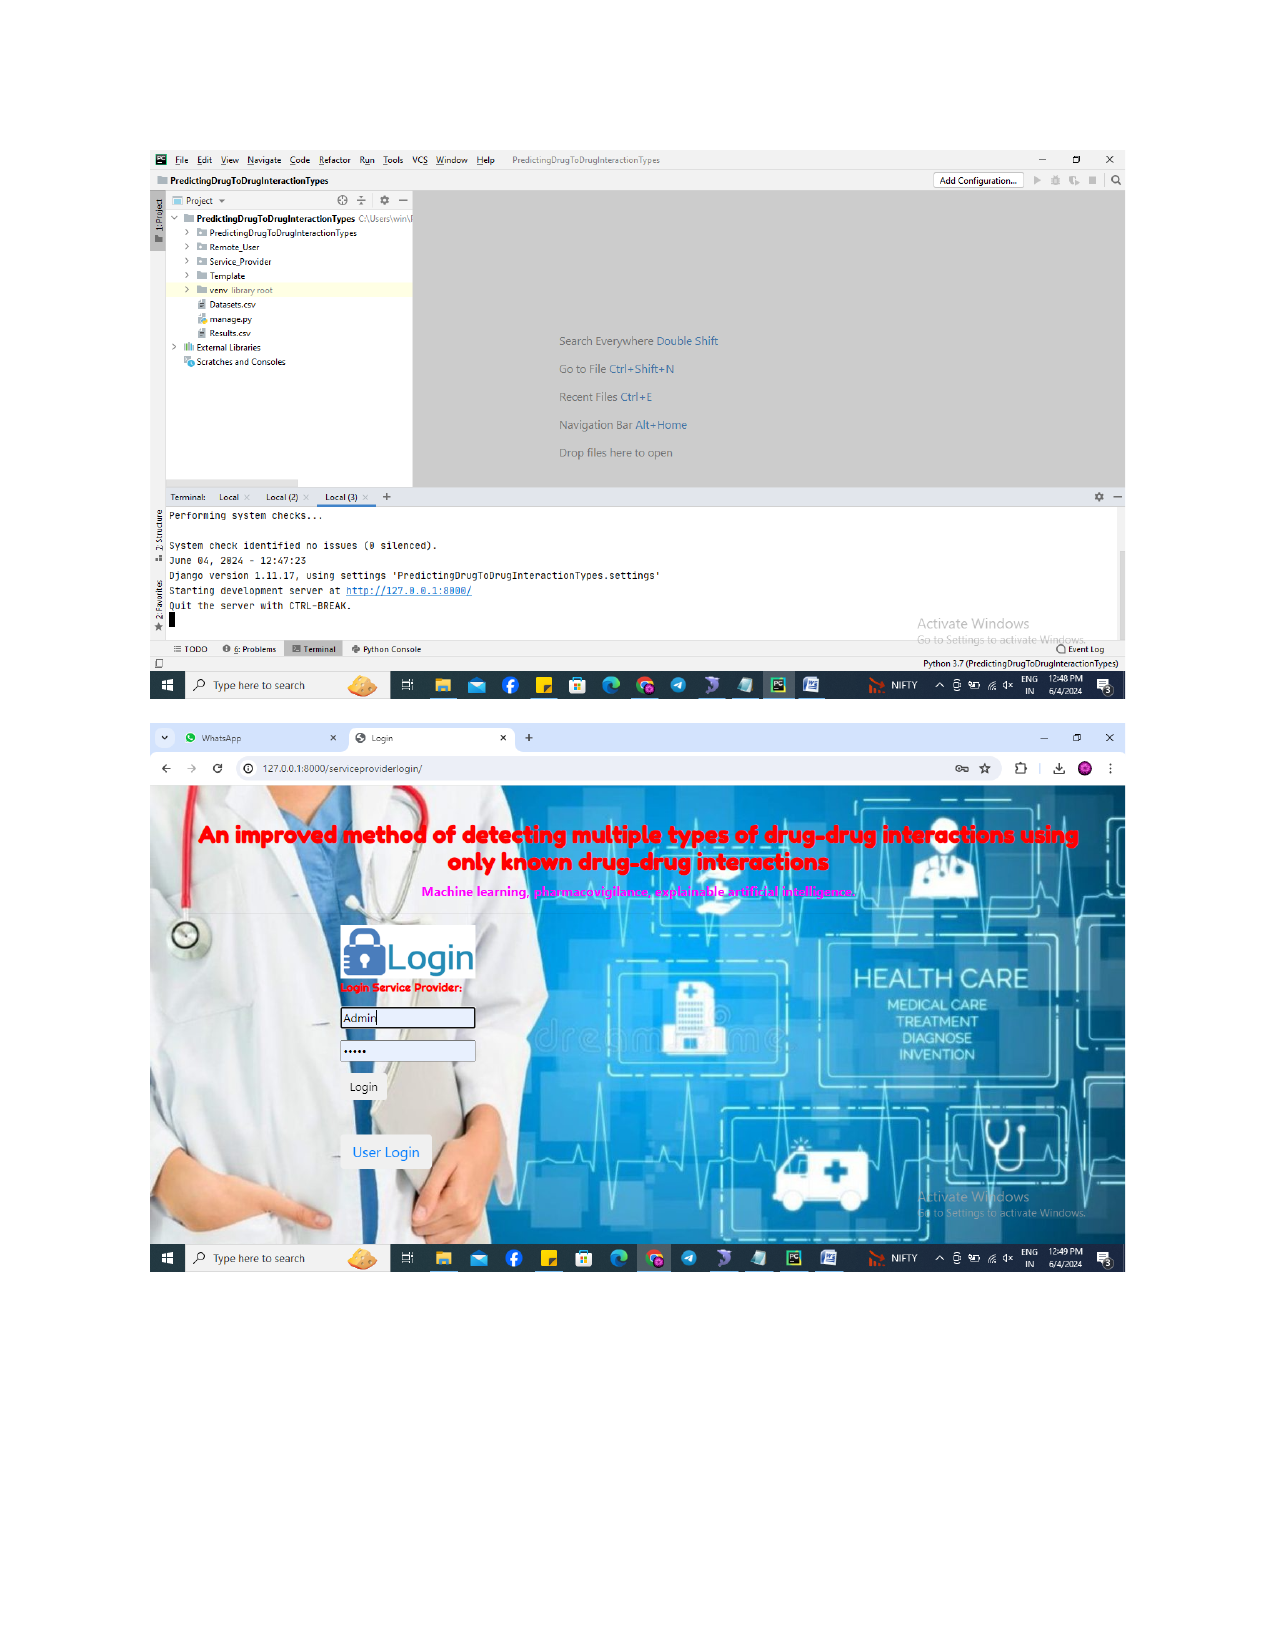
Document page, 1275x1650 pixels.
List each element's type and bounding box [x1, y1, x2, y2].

picture [150, 150, 1125, 699]
picture [150, 723, 1125, 1272]
picture [1116, 826, 1125, 887]
